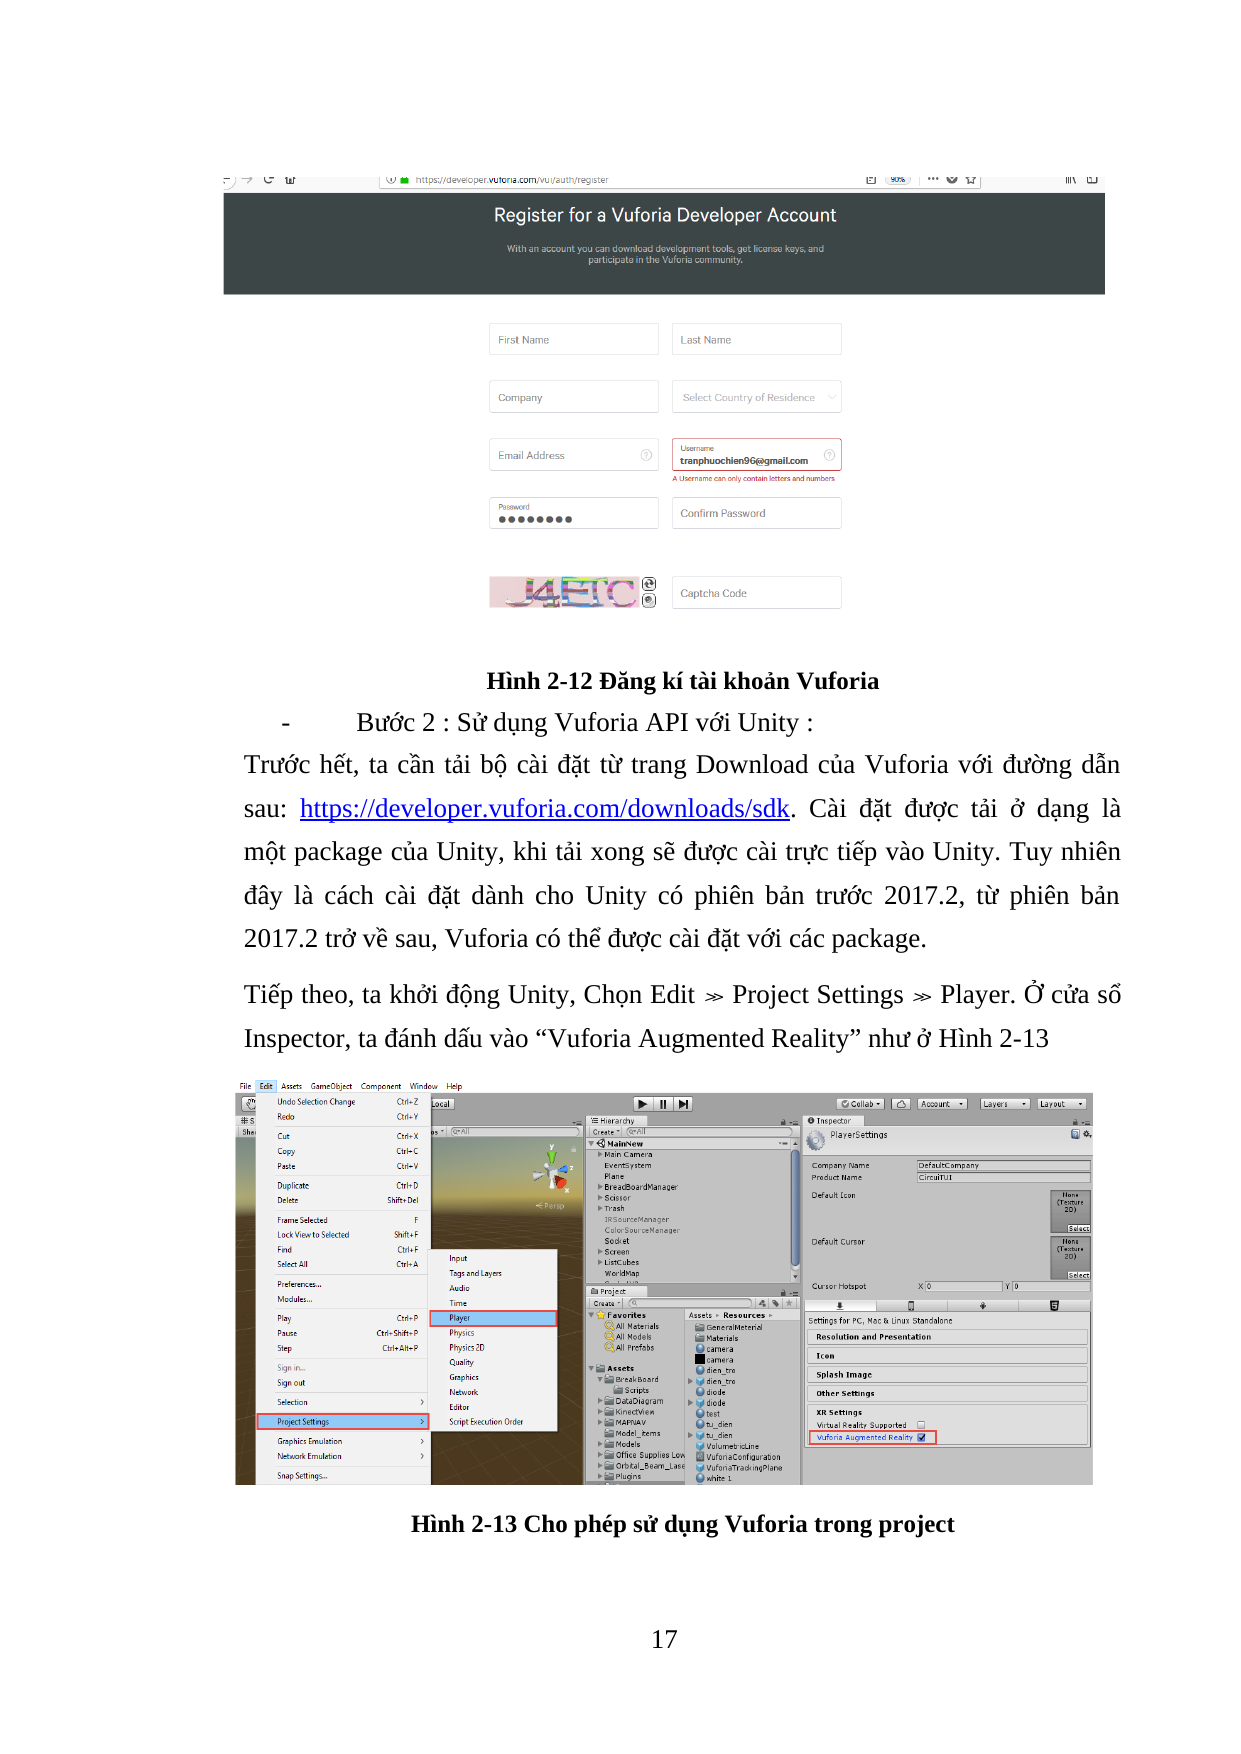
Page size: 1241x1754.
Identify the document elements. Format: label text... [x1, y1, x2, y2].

picture [235, 1078, 1093, 1485]
picture [223, 177, 1105, 642]
text Bước 2 : Sử dụng Vuforia API với Unity : [244, 706, 1122, 737]
text Trước hết, ta cần tải bộ cài đặt từ trang Download của Vuforia với đường dẫn sau: https://developer.vuforia.com/downloads/sdk. Cài đặt được tải ở dạng là một package của Unity, khi tải xong sẽ được cài trực tiếp vào Unity. Tuy nhiên đây là cách cài đặt dành cho Unity có phiên bản trước 2017.2, từ phiên bản 2017.2 trở về sau, Vuforia có thể được cài đặt với các package. [244, 748, 1122, 954]
